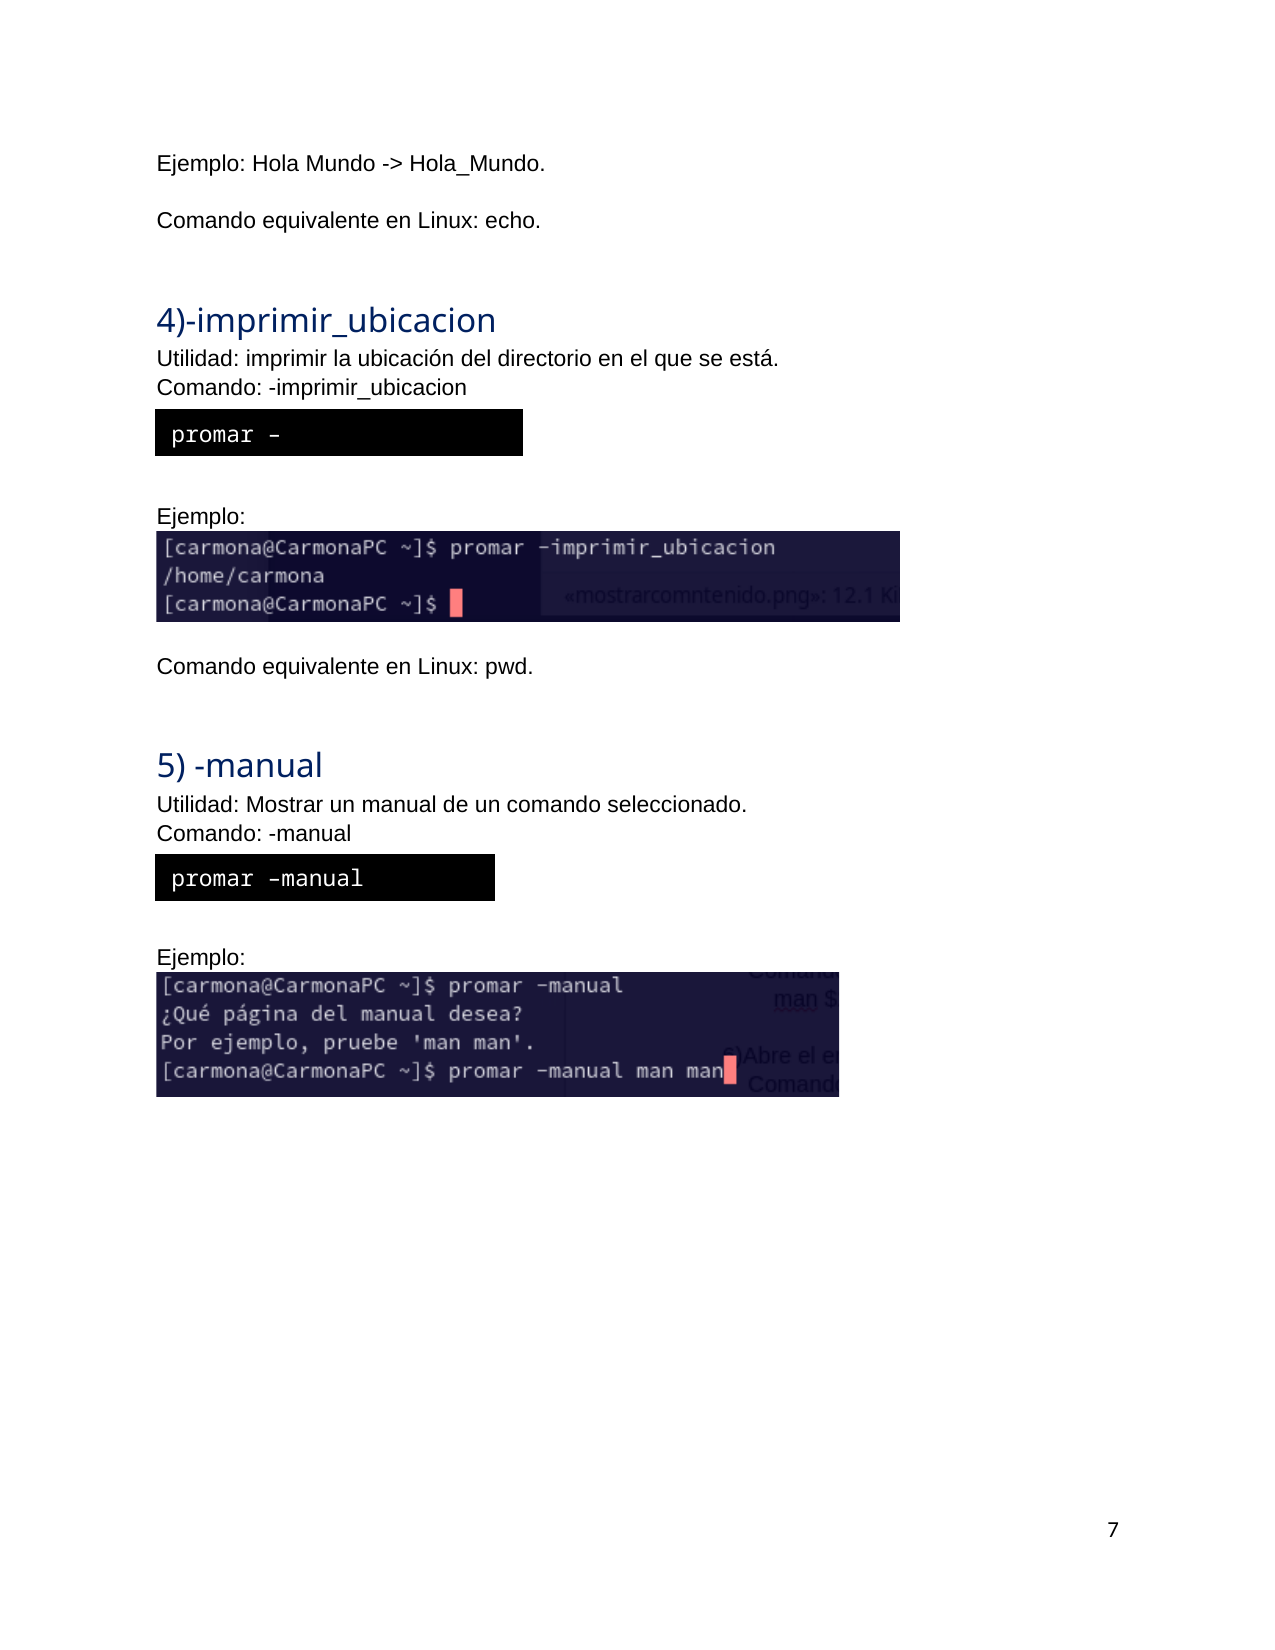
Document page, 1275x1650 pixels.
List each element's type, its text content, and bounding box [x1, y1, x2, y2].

text Comando equivalente en Linux: echo. [156, 207, 1118, 233]
text Comando equivalente en Linux: pwd. [156, 653, 1118, 679]
subtitle 5) -manual [156, 742, 1118, 788]
text Ejemplo: [156, 503, 1118, 529]
picture [156, 531, 900, 622]
text Utilidad: Mostrar un manual de un comando seleccionado. [156, 791, 1118, 817]
subtitle 4)-imprimir_ubicacion [156, 296, 1118, 342]
text Utilidad: imprimir la ubicación del directorio en el que se está. [156, 345, 1118, 372]
text Ejemplo: Hola Mundo -> Hola_Mundo. [156, 150, 1118, 176]
text Ejemplo: [156, 944, 1118, 971]
text Comando: -imprimir_ubicacion [156, 374, 1118, 400]
picture [156, 972, 840, 1097]
text Comando: -manual [156, 819, 1118, 846]
